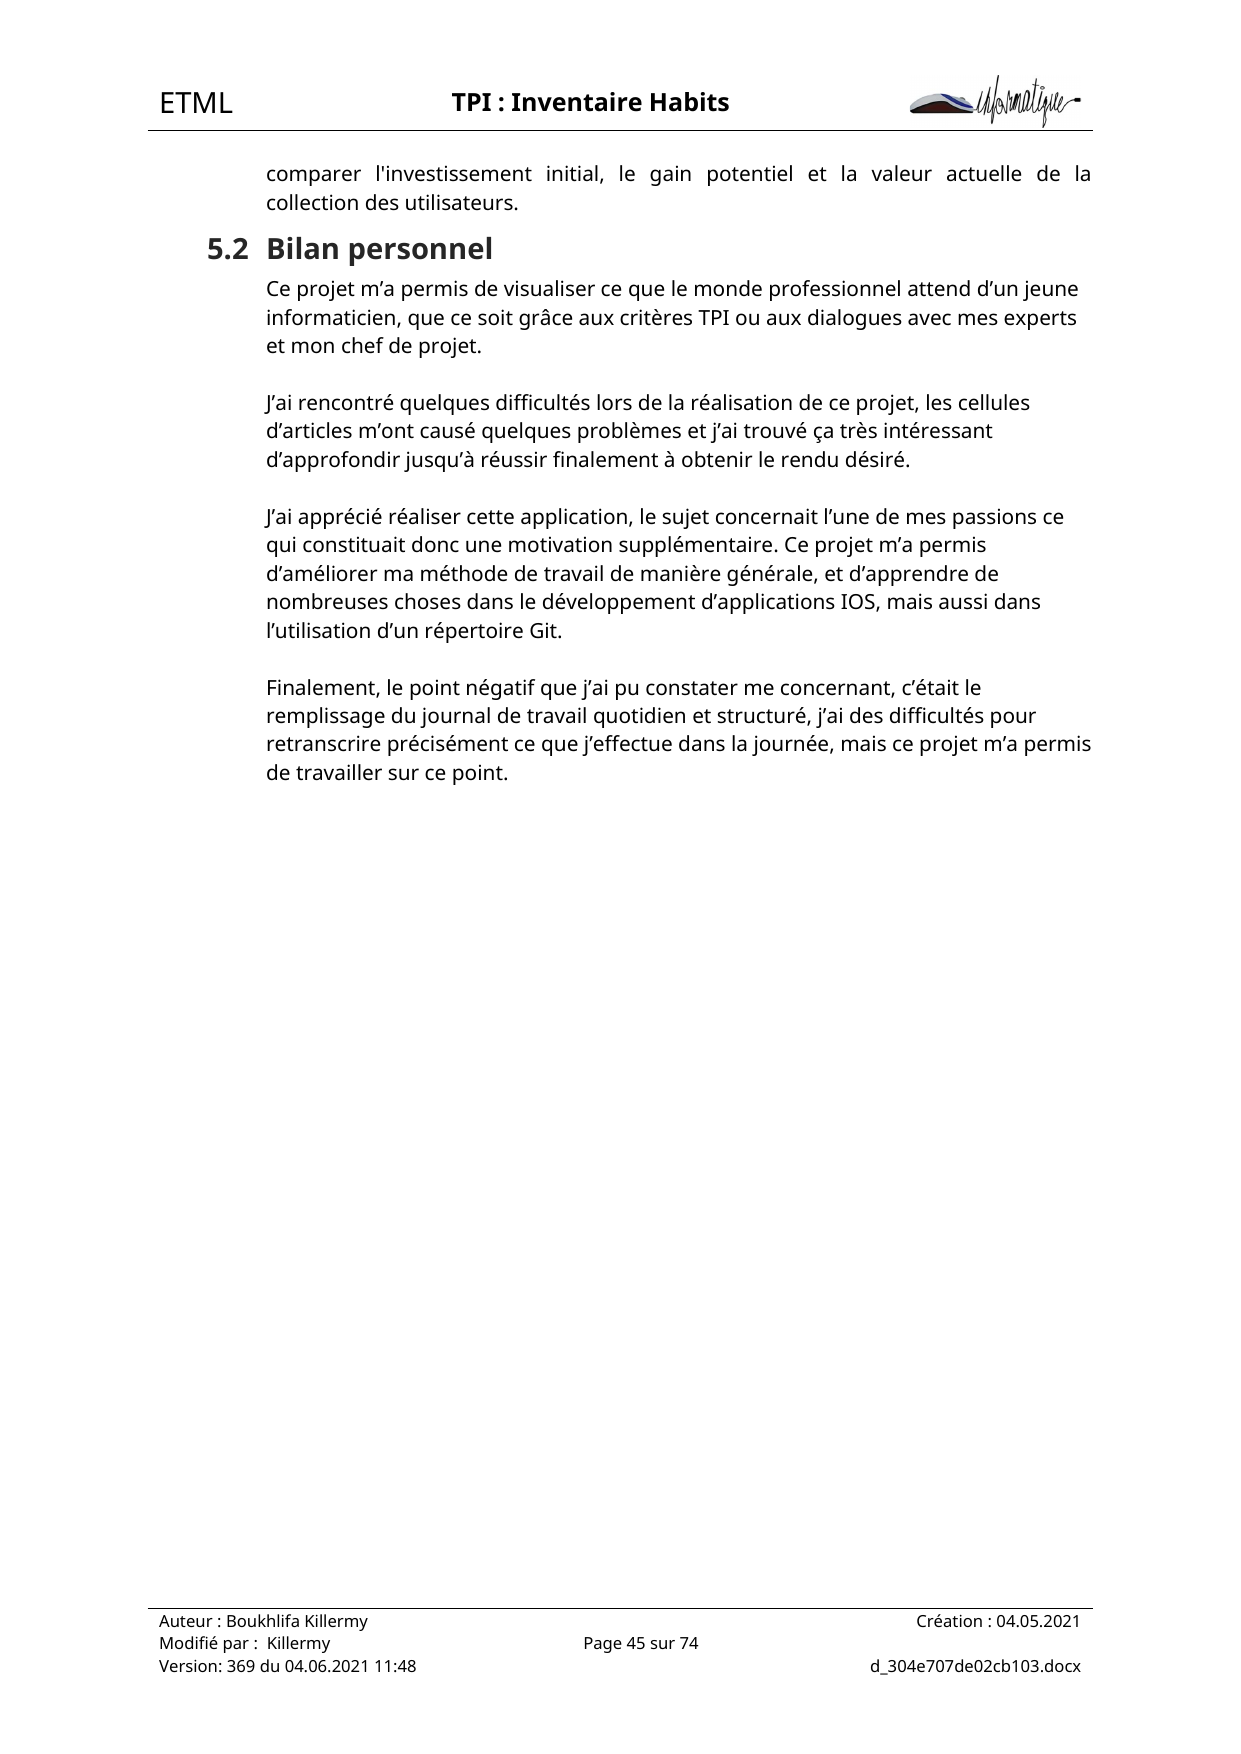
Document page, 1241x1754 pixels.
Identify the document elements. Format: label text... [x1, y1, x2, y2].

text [266, 159, 1092, 216]
text J’ai apprécié réaliser cette application, le sujet concernait l’une de mes passions ce qui constituait donc une motivation supplémentaire. Ce projet m’a permis d’améliorer ma méthode de travail de manière générale, et d’apprendre de nombreuses choses dans le développement d’applications IOS, mais aussi dans l’utilisation d’un répertoire Git. [266, 502, 1092, 644]
text J’ai rencontré quelques difficultés lors de la réalisation de ce projet, les cellules d’articles m’ont causé quelques problèmes et j’ai trouvé ça très intéressant d’approfondir jusqu’à réussir finalement à obtenir le rendu désiré. [266, 388, 1092, 473]
text Ce projet m’a permis de visualiser ce que le monde professionnel attend d’un jeune informaticien, que ce soit grâce aux critères TPI ou aux dialogues avec mes experts et mon chef de projet. [266, 274, 1092, 360]
picture [909, 75, 1082, 128]
text Finalement, le point négatif que j’ai pu constater me concernant, c’était le remplissage du journal de travail quotidien et structuré, j’ai des difficultés pour retranscrire précisément ce que j’effectue dans la journée, mais ce projet m’a permis de travailler sur ce point. [266, 673, 1092, 786]
subtitle Bilan personnel [207, 228, 1092, 268]
